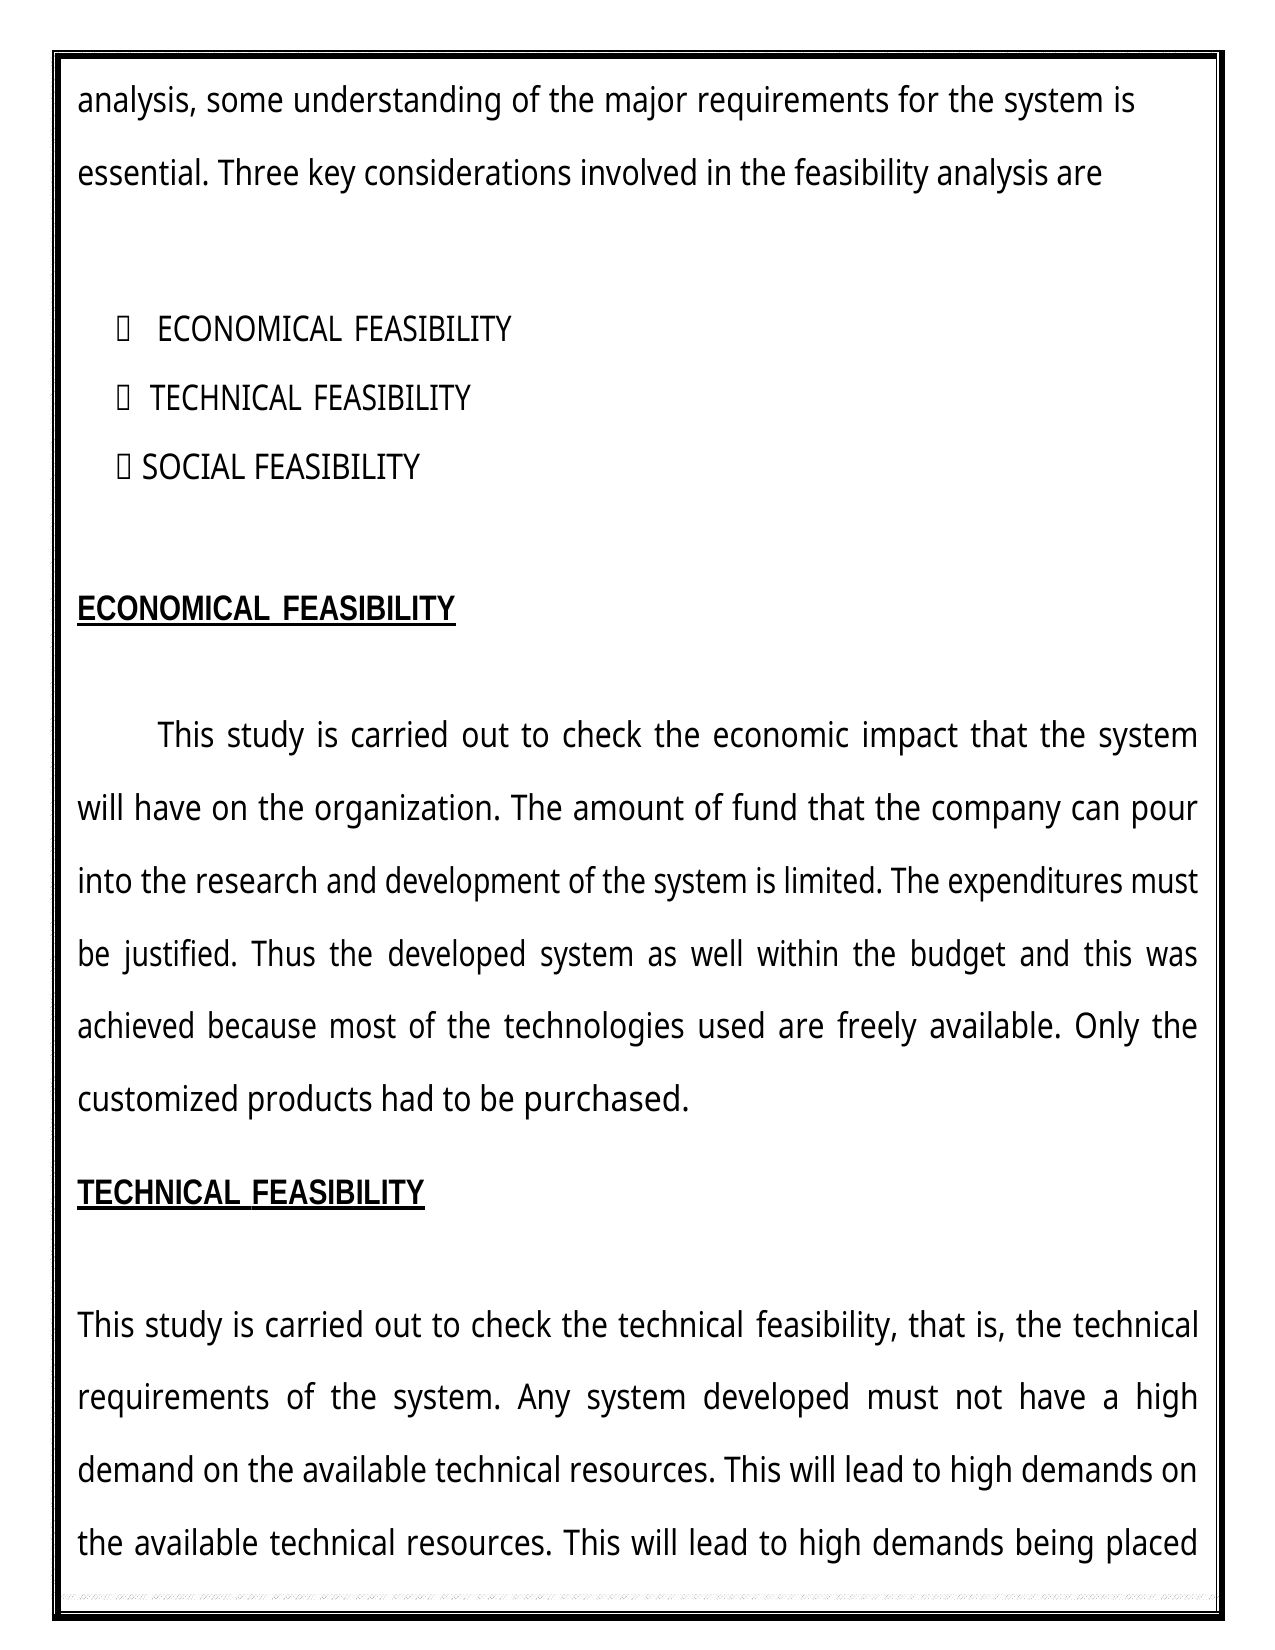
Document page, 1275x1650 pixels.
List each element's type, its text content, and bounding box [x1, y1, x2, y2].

text analysis, some understanding of the major requirements for the system is essential. Three key considerations involved in the feasibility analysis are [77, 75, 1200, 196]
text  SOCIAL FEASIBILITY [114, 441, 1210, 489]
text  TECHNICAL FEASIBILITY [114, 372, 1210, 420]
picture [54, 52, 1219, 1600]
text ECONOMICAL FEASIBILITY [77, 587, 1210, 628]
text TECHNICAL FEASIBILITY [77, 1171, 1210, 1212]
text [77, 1299, 1199, 1566]
text  ECONOMICAL FEASIBILITY [114, 303, 1210, 351]
text This study is carried out to check the economic impact that the system will have on the organization. The amount of fund that the company can pour into the research and development of the system is limited. The expenditures must be justified. Thus the developed system as well within the budget and this was achieved because most of the technologies used are freely available. Only the customized products had to be purchased. [77, 710, 1199, 1122]
picture [61, 59, 1216, 1600]
